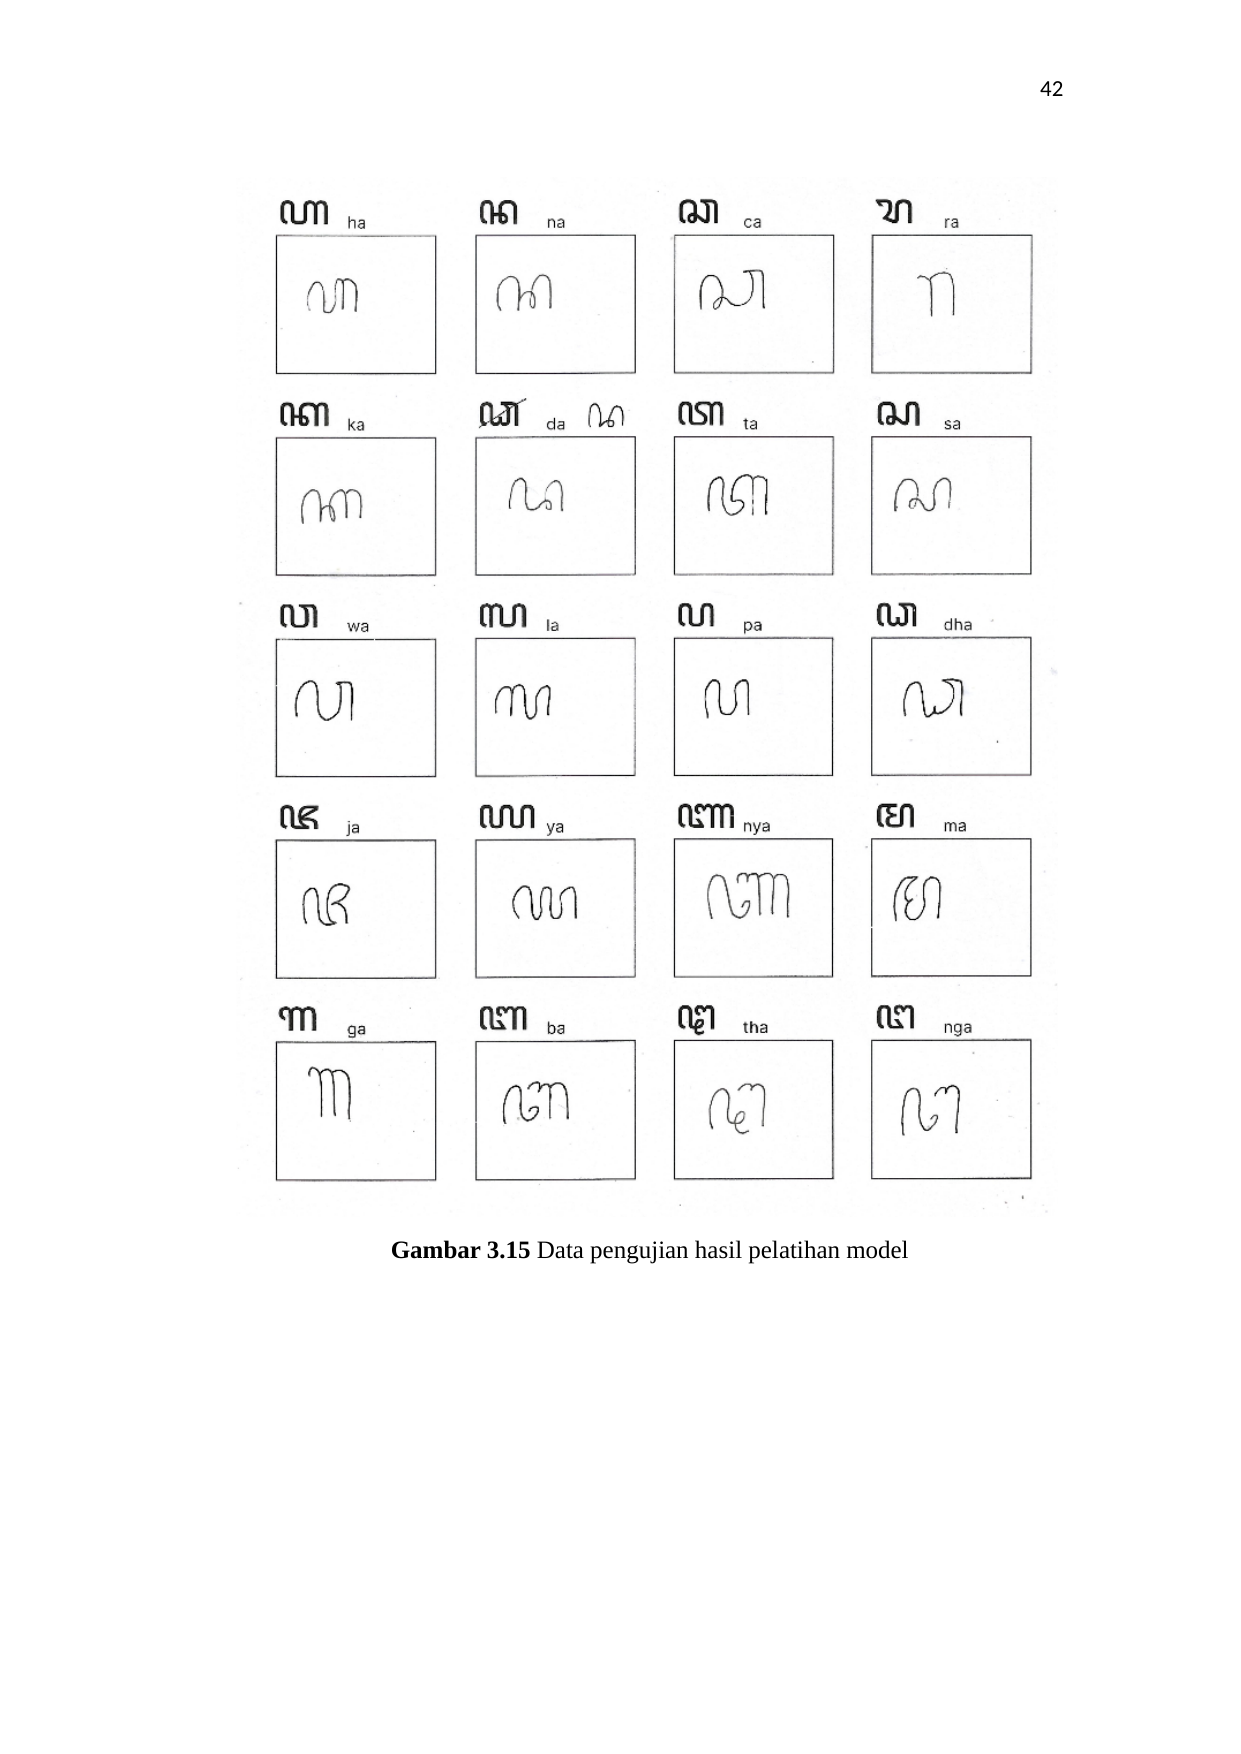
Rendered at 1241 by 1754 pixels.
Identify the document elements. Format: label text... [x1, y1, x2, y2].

picture [236, 177, 1058, 1217]
